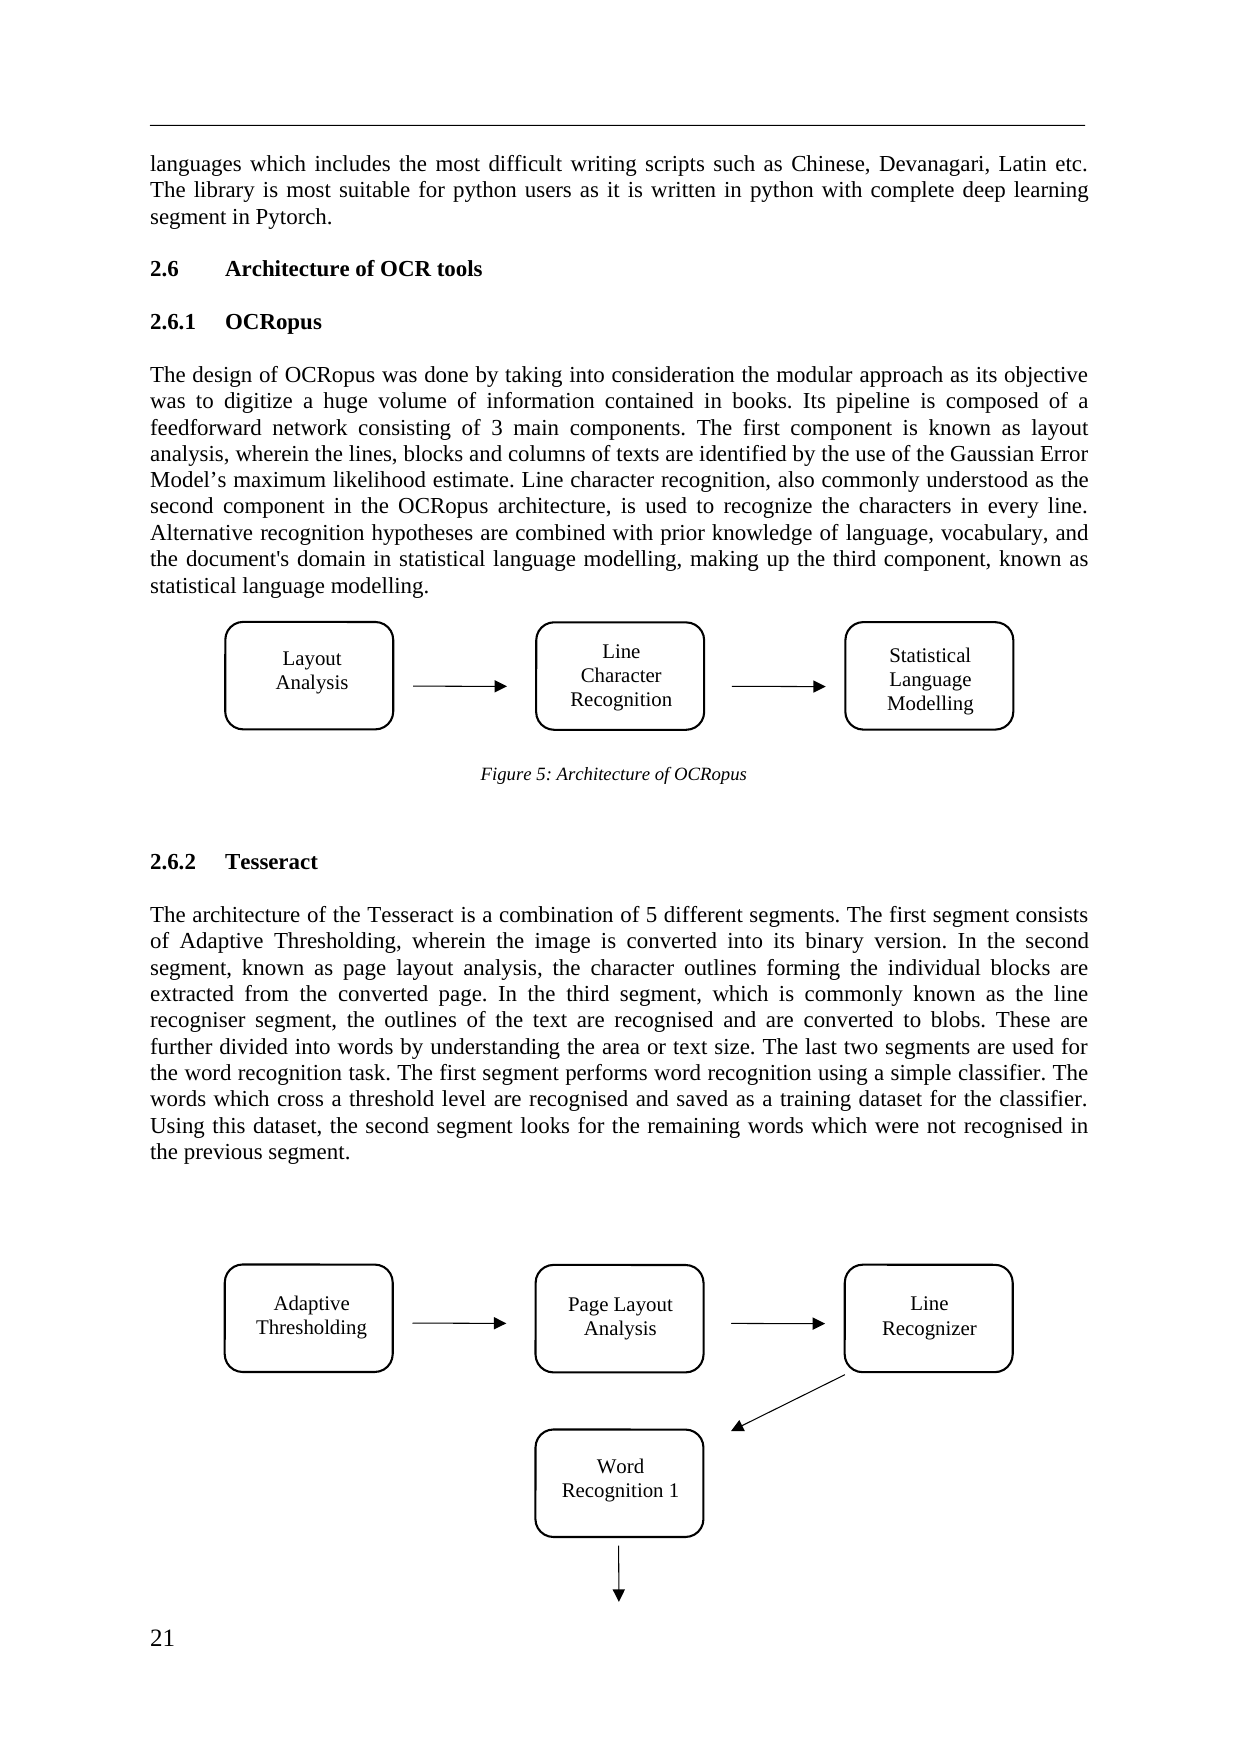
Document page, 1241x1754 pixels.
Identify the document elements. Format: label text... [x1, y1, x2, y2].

text The architecture of the Tesseract is a combination of 5 different segments. The first segment consists of Adaptive Thresholding, wherein the image is converted into its binary version. In the second segment, known as page layout analysis, the character outlines forming the individual blocks are extracted from the converted page. In the third segment, which is commonly known as the line recogniser segment, the outlines of the text are recognised and are converted to blobs. These are further divided into words by understanding the area or text size. The last two segments are used for the word recognition task. The first segment performs word recognition using a simple classifier. The words which cross a threshold level are recognised and saved as a training dataset for the classifier. Using this dataset, the second segment looks for the remaining words which were not recognised in the previous segment. [150, 901, 1090, 1164]
text 2.6.1 OCRopus [150, 308, 1090, 334]
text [150, 150, 1090, 229]
text 2.6 Architecture of OCR tools [150, 255, 1090, 282]
text The design of OCRopus was done by taking into consideration the modular approach as its objective was to digitize a huge volume of information contained in books. Its pipeline is composed of a feedforward network consisting of 3 main components. The first component is known as layout analysis, wherein the lines, blocks and columns of texts are identified by the use of the Gaussian Error Model’s maximum likelihood estimate. Line character recognition, also commonly understood as the second component in the OCRopus architecture, is used to recognize the characters in every line. Alternative recognition hypotheses are combined with prior knowledge of language, vocabulary, and the document's domain in statistical language modelling, making up the third component, known as statistical language modelling. [150, 361, 1090, 598]
text 2.6.2 Tesseract [150, 848, 1090, 875]
